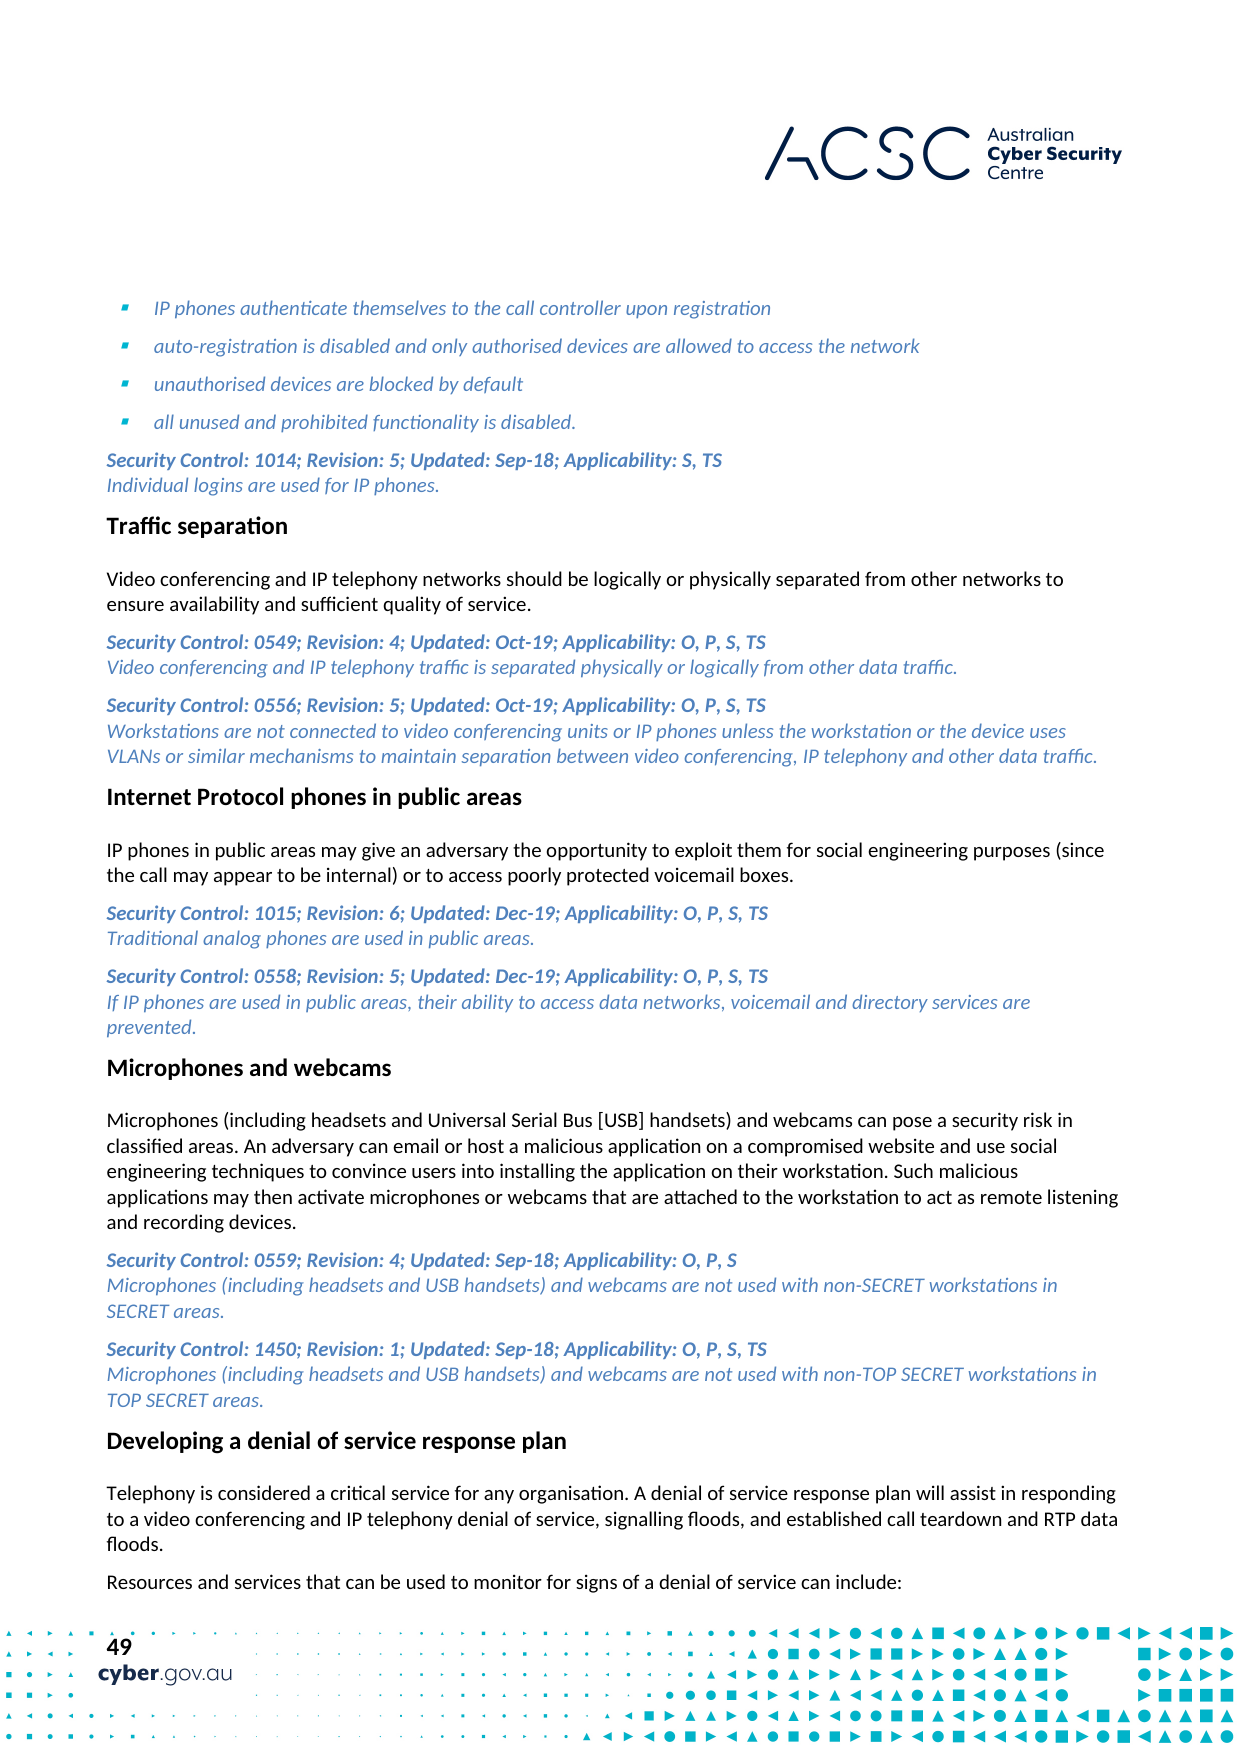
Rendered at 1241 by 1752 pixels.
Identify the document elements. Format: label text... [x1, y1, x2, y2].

text all unused and prohibited functionality is disabled. [118, 409, 1122, 434]
text If IP phones are used in public areas, their ability to access data networks, voicemail and directory services are prevented. [106, 989, 1122, 1040]
subtitle Security Control: 1450; Revision: 1; Updated: Sep-18; Applicability: O, P, S, TS [106, 1336, 1122, 1361]
picture [0, 0, 1240, 317]
text Video conferencing and IP telephony traffic is separated physically or logically from other data traffic. [106, 654, 1122, 680]
text unauthorised devices are blocked by default [118, 371, 1122, 397]
subtitle Internet Protocol phones in public areas [106, 781, 1122, 812]
text Telephony is considered a critical service for any organisation. A denial of service response plan will assist in responding to a video conferencing and IP telephony denial of service, signalling floods, and established call teardown and RTP data floods. [106, 1480, 1122, 1557]
text Traditional analog phones are used in public areas. [106, 926, 1122, 951]
text Microphones (including headsets and USB handsets) and webcams are not used with non-SECRET workstations in SECRET areas. [106, 1273, 1122, 1323]
subtitle Security Control: 0559; Revision: 4; Updated: Sep-18; Applicability: O, P, S [106, 1247, 1122, 1273]
text Microphones (including headsets and Universal Serial Bus [USB] handsets) and webcams can pose a security risk in classified areas. An adversary can email or host a malicious application on a compromised website and use social engineering techniques to convince users into installing the application on their workstation. Such malicious applications may then activate microphones or webcams that are attached to the workstation to act as remote listening and recording devices. [106, 1108, 1122, 1235]
subtitle Microphones and webcams [106, 1052, 1122, 1083]
text Resources and services that can be used to monitor for signs of a denial of service can include: [106, 1569, 1122, 1594]
subtitle Developing a denial of service response plan [106, 1425, 1122, 1455]
text Video conferencing and IP telephony networks should be logically or physically separated from other networks to ensure availability and sufficient quality of service. [106, 566, 1122, 617]
text auto-registration is disabled and only authorised devices are allowed to access the network [118, 333, 1122, 359]
subtitle Security Control: 1014; Revision: 5; Updated: Sep-18; Applicability: S, TS [106, 447, 1122, 472]
text IP phones in public areas may give an adversary the opportunity to exploit them for social engineering purposes (since the call may appear to be internal) or to access poorly protected voicemail boxes. [106, 837, 1122, 888]
subtitle Security Control: 0549; Revision: 4; Updated: Oct-19; Applicability: O, P, S, TS [106, 629, 1122, 654]
text Individual logins are used for IP phones. [106, 472, 1122, 498]
text Workstations are not connected to video conferencing units or IP phones unless the workstation or the device uses VLANs or similar mechanisms to maintain separation between video conferencing, IP telephony and other data traffic. [106, 718, 1122, 769]
text IP phones authenticate themselves to the call controller upon registration [118, 295, 1122, 321]
picture [0, 1624, 1237, 1747]
subtitle Security Control: 0558; Revision: 5; Updated: Dec-19; Applicability: O, P, S, TS [106, 963, 1122, 989]
subtitle Traffic separation [106, 510, 1122, 541]
text Microphones (including headsets and USB handsets) and webcams are not used with non-TOP SECRET workstations in TOP SECRET areas. [106, 1361, 1122, 1412]
subtitle Security Control: 1015; Revision: 6; Updated: Dec-19; Applicability: O, P, S, TS [106, 900, 1122, 926]
subtitle Security Control: 0556; Revision: 5; Updated: Oct-19; Applicability: O, P, S, TS [106, 692, 1122, 718]
